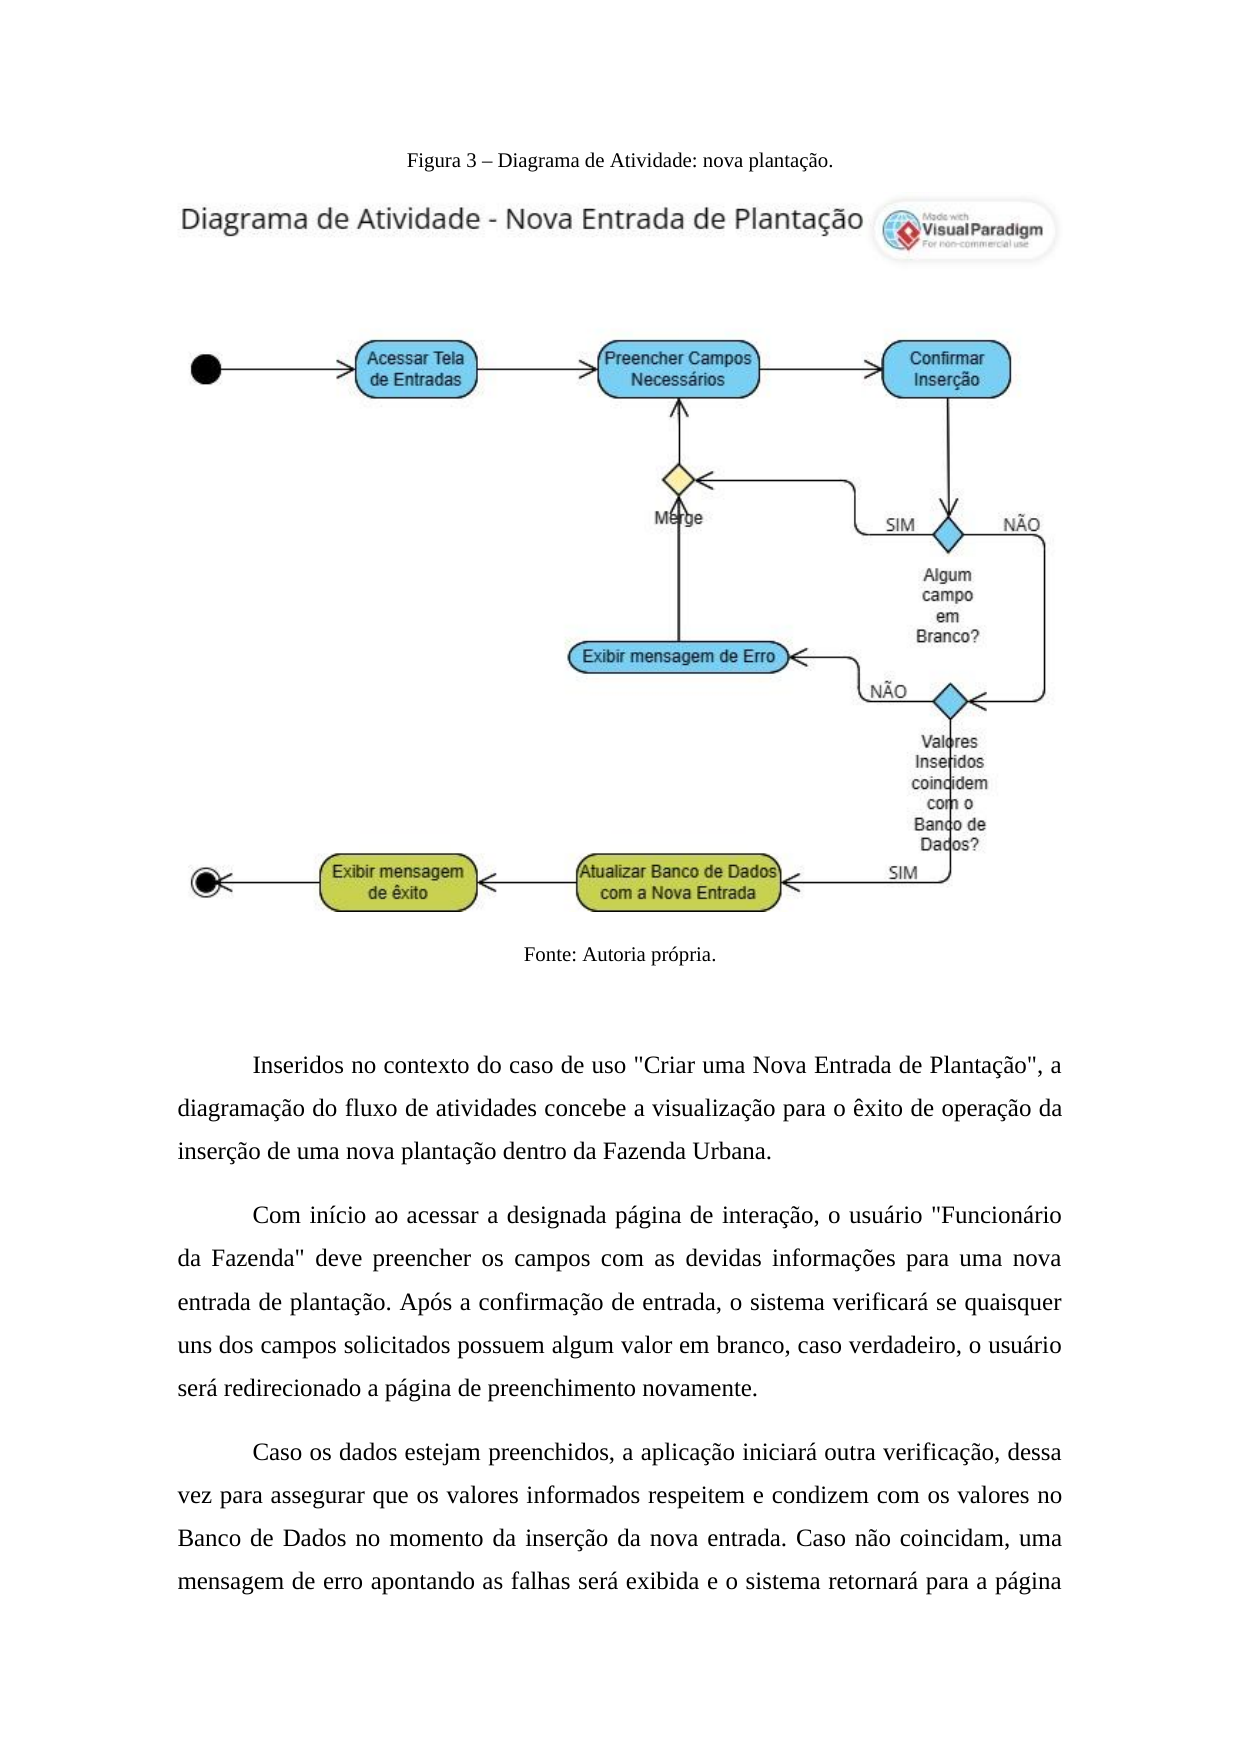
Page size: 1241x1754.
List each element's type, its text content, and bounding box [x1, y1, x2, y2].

text Figura 3 – Diagrama de Atividade: nova plantação. [177, 148, 1063, 172]
text Com início ao acessar a designada página de interação, o usuário "Funcionário da Fazenda" deve preencher os campos com as devidas informações para uma nova entrada de plantação. Após a confirmação de entrada, o sistema verificará se quaisquer uns dos campos solicitados possuem algum valor em branco, caso verdadeiro, o usuário será redirecionado a página de preenchimento novamente. [177, 1200, 1063, 1402]
text Fonte: Autoria própria. [177, 942, 1063, 966]
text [177, 1437, 1063, 1595]
text Inseridos no contexto do caso de uso "Criar uma Nova Entrada de Plantação", a diagramação do fluxo de atividades concebe a visualização para o êxito de operação da inserção de uma nova plantação dentro da Fazenda Urbana. [177, 1050, 1063, 1165]
picture [177, 192, 1063, 912]
